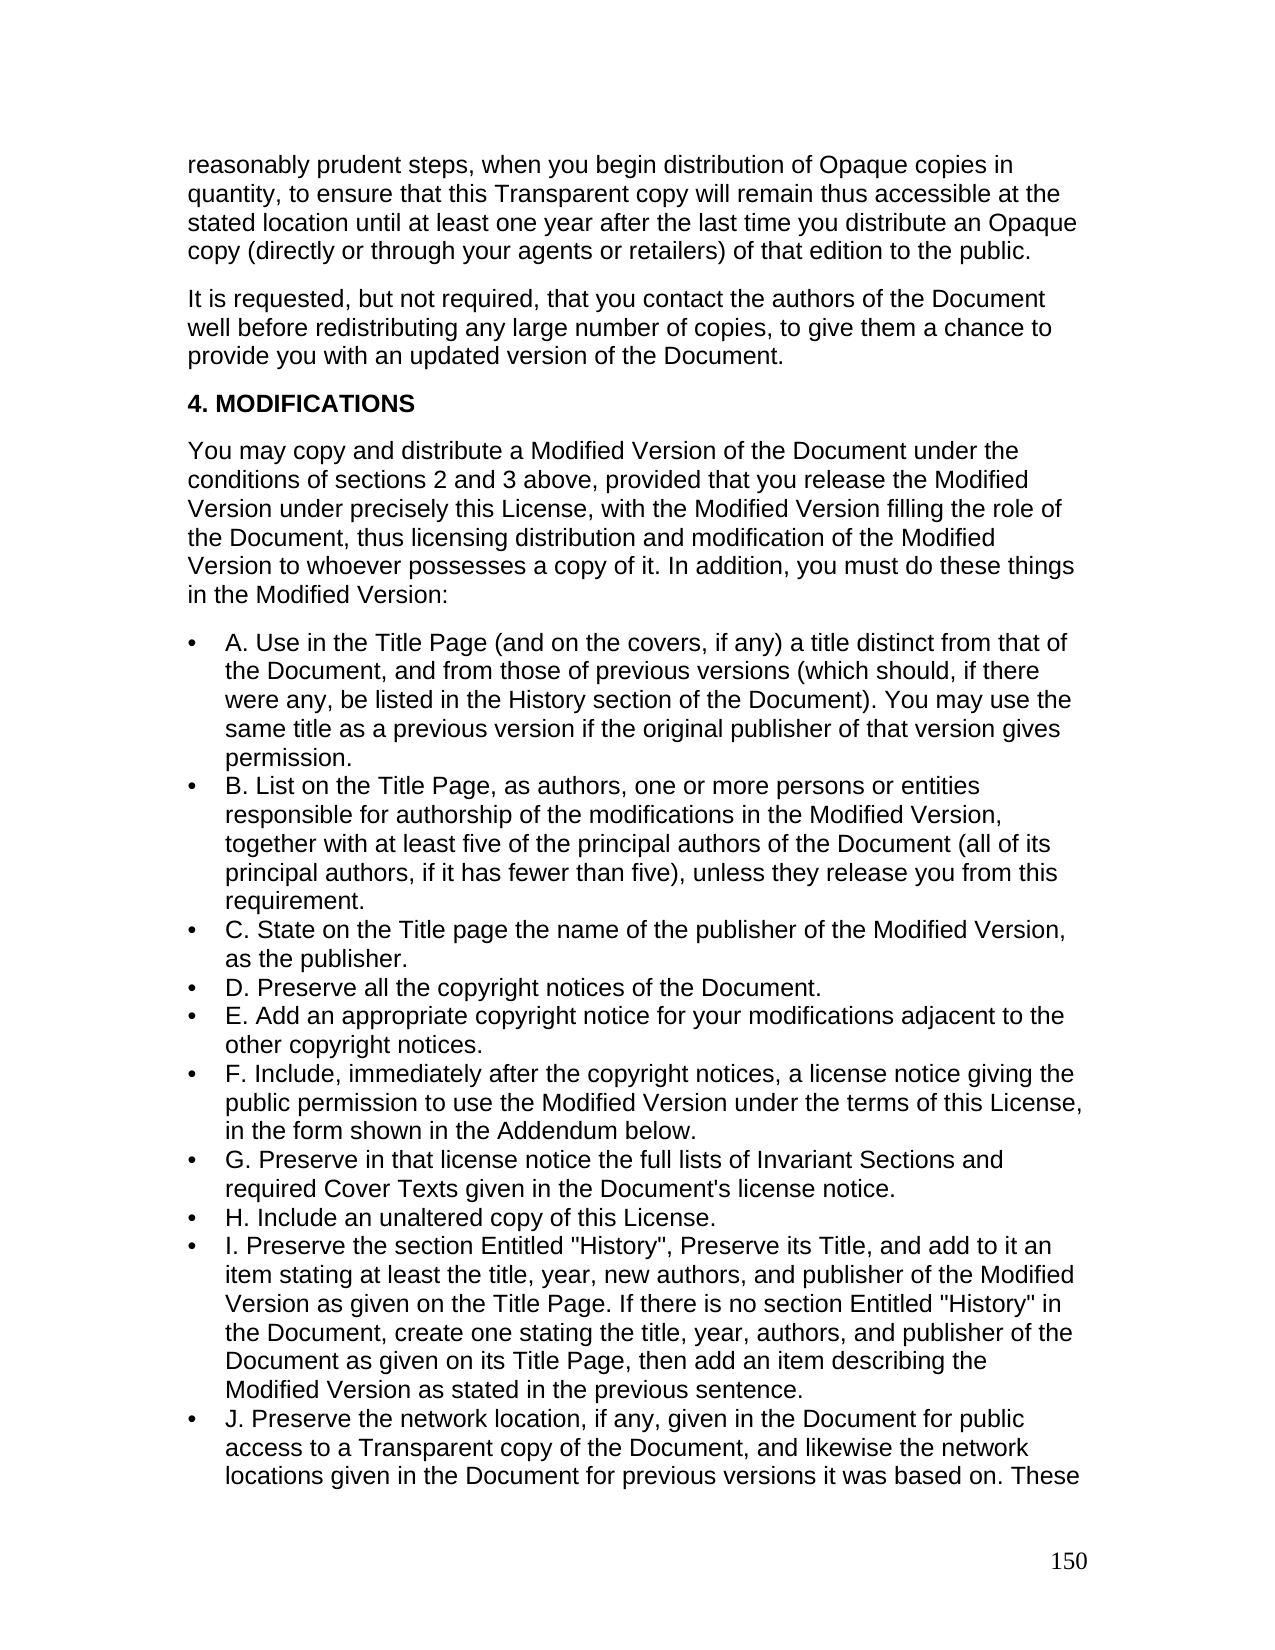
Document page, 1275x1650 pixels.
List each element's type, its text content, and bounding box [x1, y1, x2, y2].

text 4. MODIFICATIONS [187, 389, 1087, 417]
text You may copy and distribute a Modified Version of the Document under the conditions of sections 2 and 3 above, provided that you release the Modified Version under precisely this License, with the Modified Version filling the role of the Document, thus licensing distribution and modification of the Modified Version to whoever possesses a copy of it. In addition, you must do these things in the Modified Version: [187, 436, 1087, 609]
text • B. List on the Title Page, as authors, one or more persons or entities responsible for authorship of the modifications in the Modified Version, together with at least five of the principal authors of the Document (all of its principal authors, if it has fewer than five), unless they release you from this requirement. [187, 771, 1087, 915]
text It is requested, but not required, that you contact the authors of the Document well before redistributing any large number of copies, to give them a chance to provide you with an updated version of the Document. [187, 284, 1087, 370]
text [187, 1404, 1087, 1490]
text • E. Add an appropriate copyright notice for your modifications adjacent to the other copyright notices. [187, 1001, 1087, 1059]
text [187, 150, 1087, 265]
text • D. Preserve all the copyright notices of the Document. [187, 972, 1087, 1001]
text • G. Preserve in that license notice the full lists of Invariant Sections and required Cover Texts given in the Document's license notice. [187, 1145, 1087, 1202]
text • C. State on the Title page the name of the publisher of the Modified Version, as the publisher. [187, 915, 1087, 972]
text • A. Use in the Title Page (and on the covers, if any) a title distinct from that of the Document, and from those of previous versions (which should, if there were any, be listed in the History section of the Document). You may use the same title as a previous version if the original publisher of that version gives permission. [187, 627, 1087, 771]
text • F. Include, immediately after the copyright notices, a license notice giving the public permission to use the Modified Version under the terms of this License, in the form shown in the Addendum below. [187, 1059, 1087, 1145]
text • I. Preserve the section Entitled "History", Preserve its Title, and add to it an item stating at least the title, year, new authors, and publisher of the Modified Version as given on the Title Page. If there is no section Entitled "History" in the Document, create one stating the title, year, authors, and publisher of the Document as given on its Title Page, then add an item describing the Modified Version as stated in the previous sentence. [187, 1231, 1087, 1404]
text • H. Include an unaltered copy of this License. [187, 1202, 1087, 1231]
